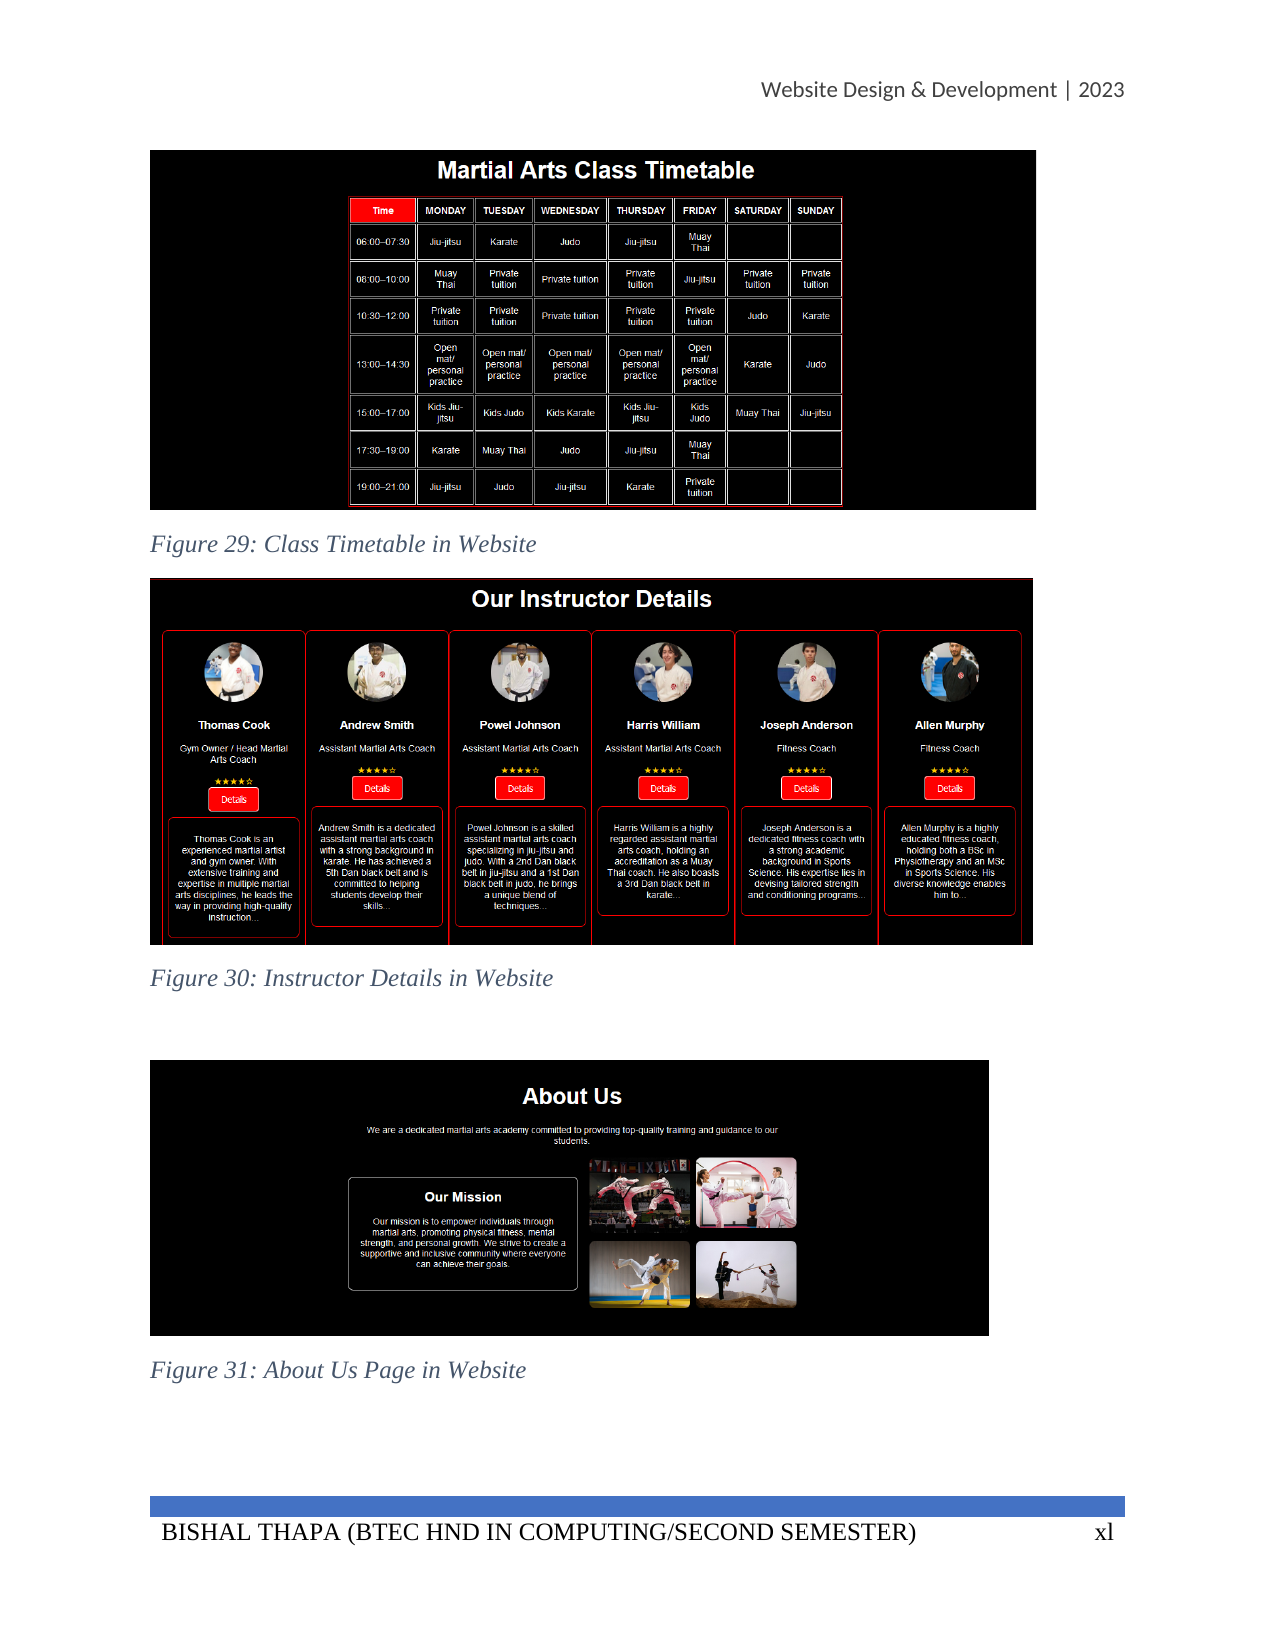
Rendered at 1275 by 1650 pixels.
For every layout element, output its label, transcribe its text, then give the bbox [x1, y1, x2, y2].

text Figure 31: About Us Page in Website [150, 1355, 1125, 1384]
picture [150, 578, 1033, 945]
text Figure 30: Instructor Details in Website [150, 963, 1125, 992]
picture [150, 150, 1037, 510]
picture [150, 1060, 989, 1336]
text Figure 29: Class Timetable in Website [150, 529, 1125, 558]
